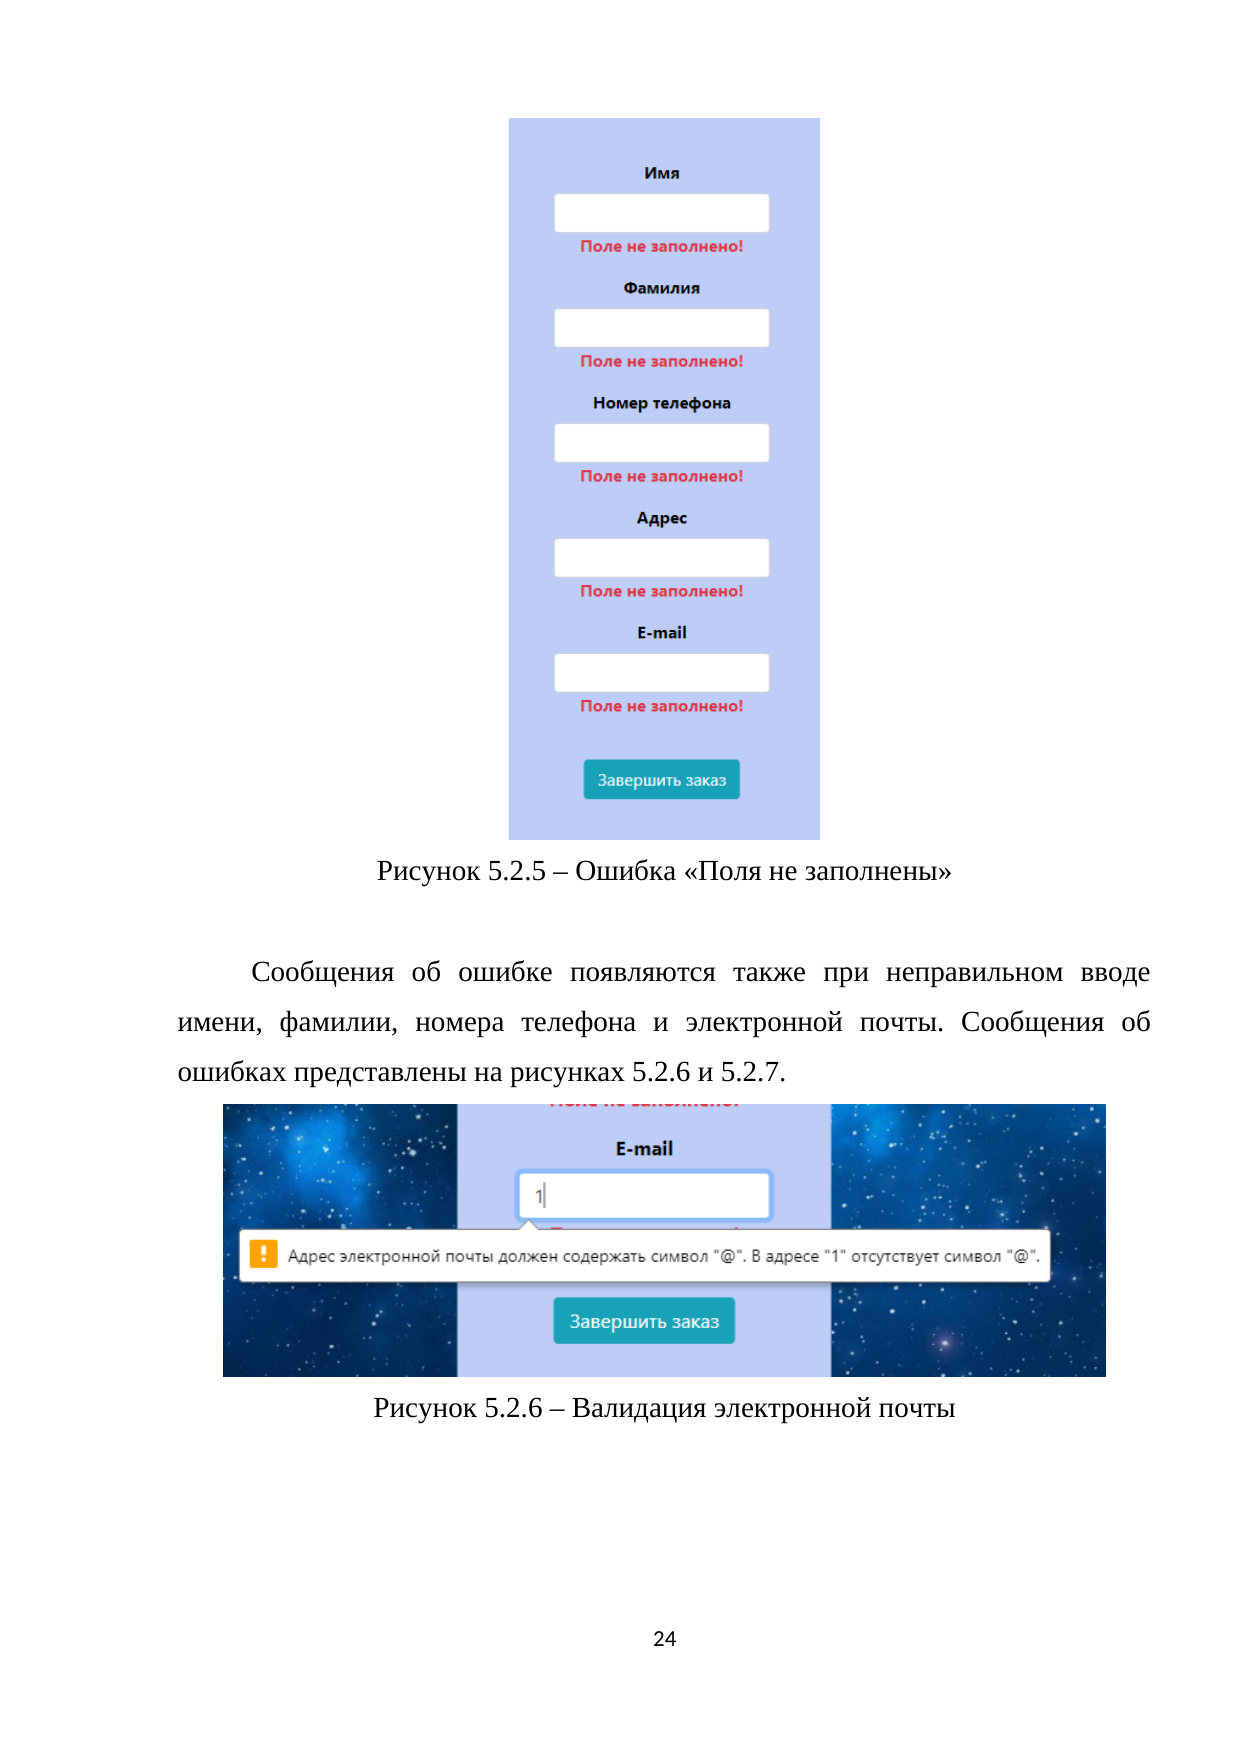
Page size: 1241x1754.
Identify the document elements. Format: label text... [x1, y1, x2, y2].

text Сообщения об ошибке появляются также при неправильном вводе имени, фамилии, номера телефона и электронной почты. Сообщения об ошибках представлены на рисунках 5.2.6 и 5.2.7. [177, 954, 1152, 1088]
text Рисунок 5.2.6 – Валидация электронной почты [177, 1390, 1152, 1424]
picture [508, 118, 820, 840]
text Рисунок 5.2.5 – Ошибка «Поля не заполнены» [177, 853, 1152, 887]
picture [223, 1104, 1106, 1377]
